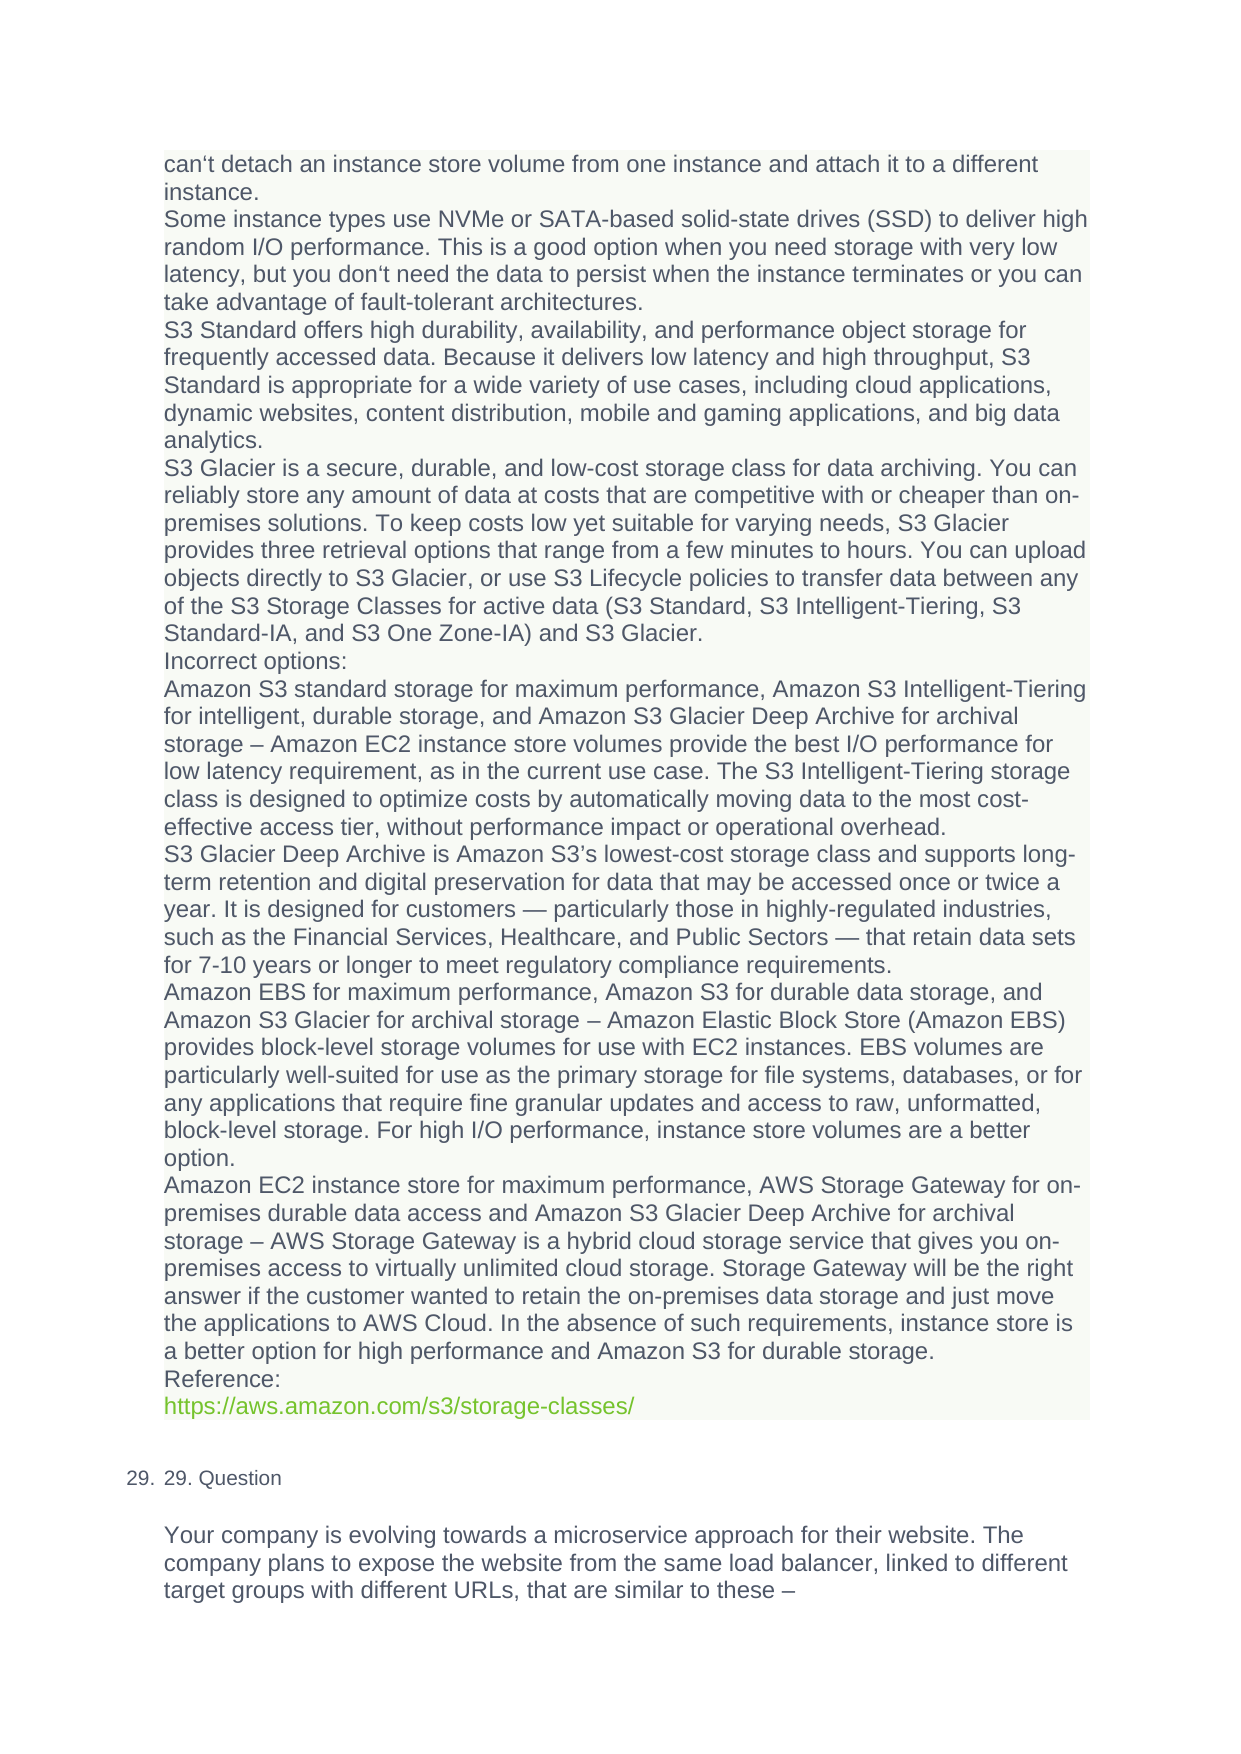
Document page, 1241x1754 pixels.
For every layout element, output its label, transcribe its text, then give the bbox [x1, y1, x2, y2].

list 29. Question [126, 1460, 1090, 1490]
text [164, 1521, 1090, 1604]
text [164, 150, 1090, 1420]
